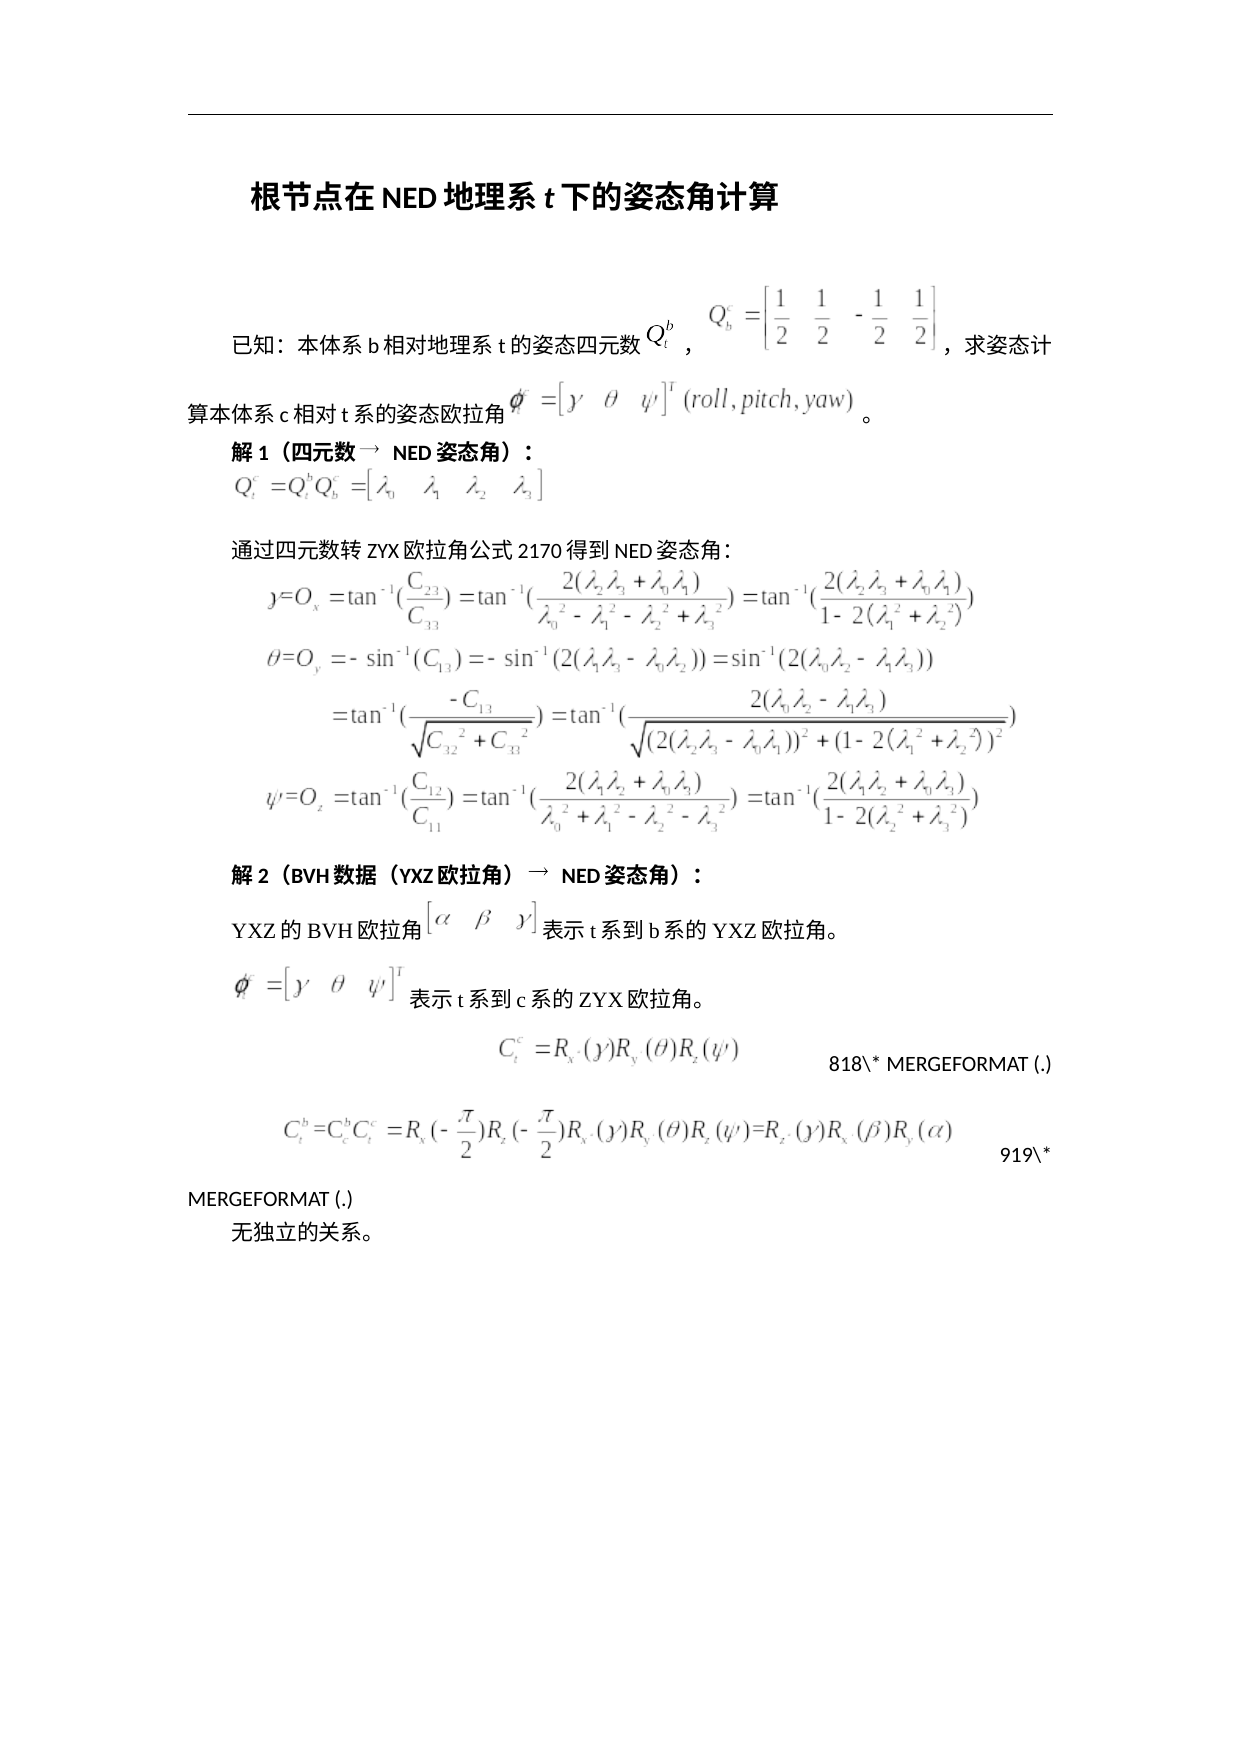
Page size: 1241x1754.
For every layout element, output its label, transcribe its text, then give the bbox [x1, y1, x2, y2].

text YXZ的BVH欧拉角表示t系到b系的YXZ欧拉角。 [187, 890, 1053, 955]
text 表示t系到c系的ZYX欧拉角。 [187, 955, 1053, 1020]
text 解2（BVH数据（YXZ欧拉角） NED姿态角）： [187, 857, 1053, 890]
text 无独立的关系。 [187, 1215, 1053, 1247]
text 已知：本体系b相对地理系t的姿态四元数 ，，求姿态计算本体系c相对t系的姿态欧拉角 。 [187, 272, 1053, 435]
text 通过四元数转ZYX欧拉角公式得到NED姿态角： [187, 532, 1053, 565]
text 解1（四元数 NED姿态角）： [187, 435, 1053, 467]
subtitle 根节点在NED地理系t下的姿态角计算 [187, 162, 1053, 227]
